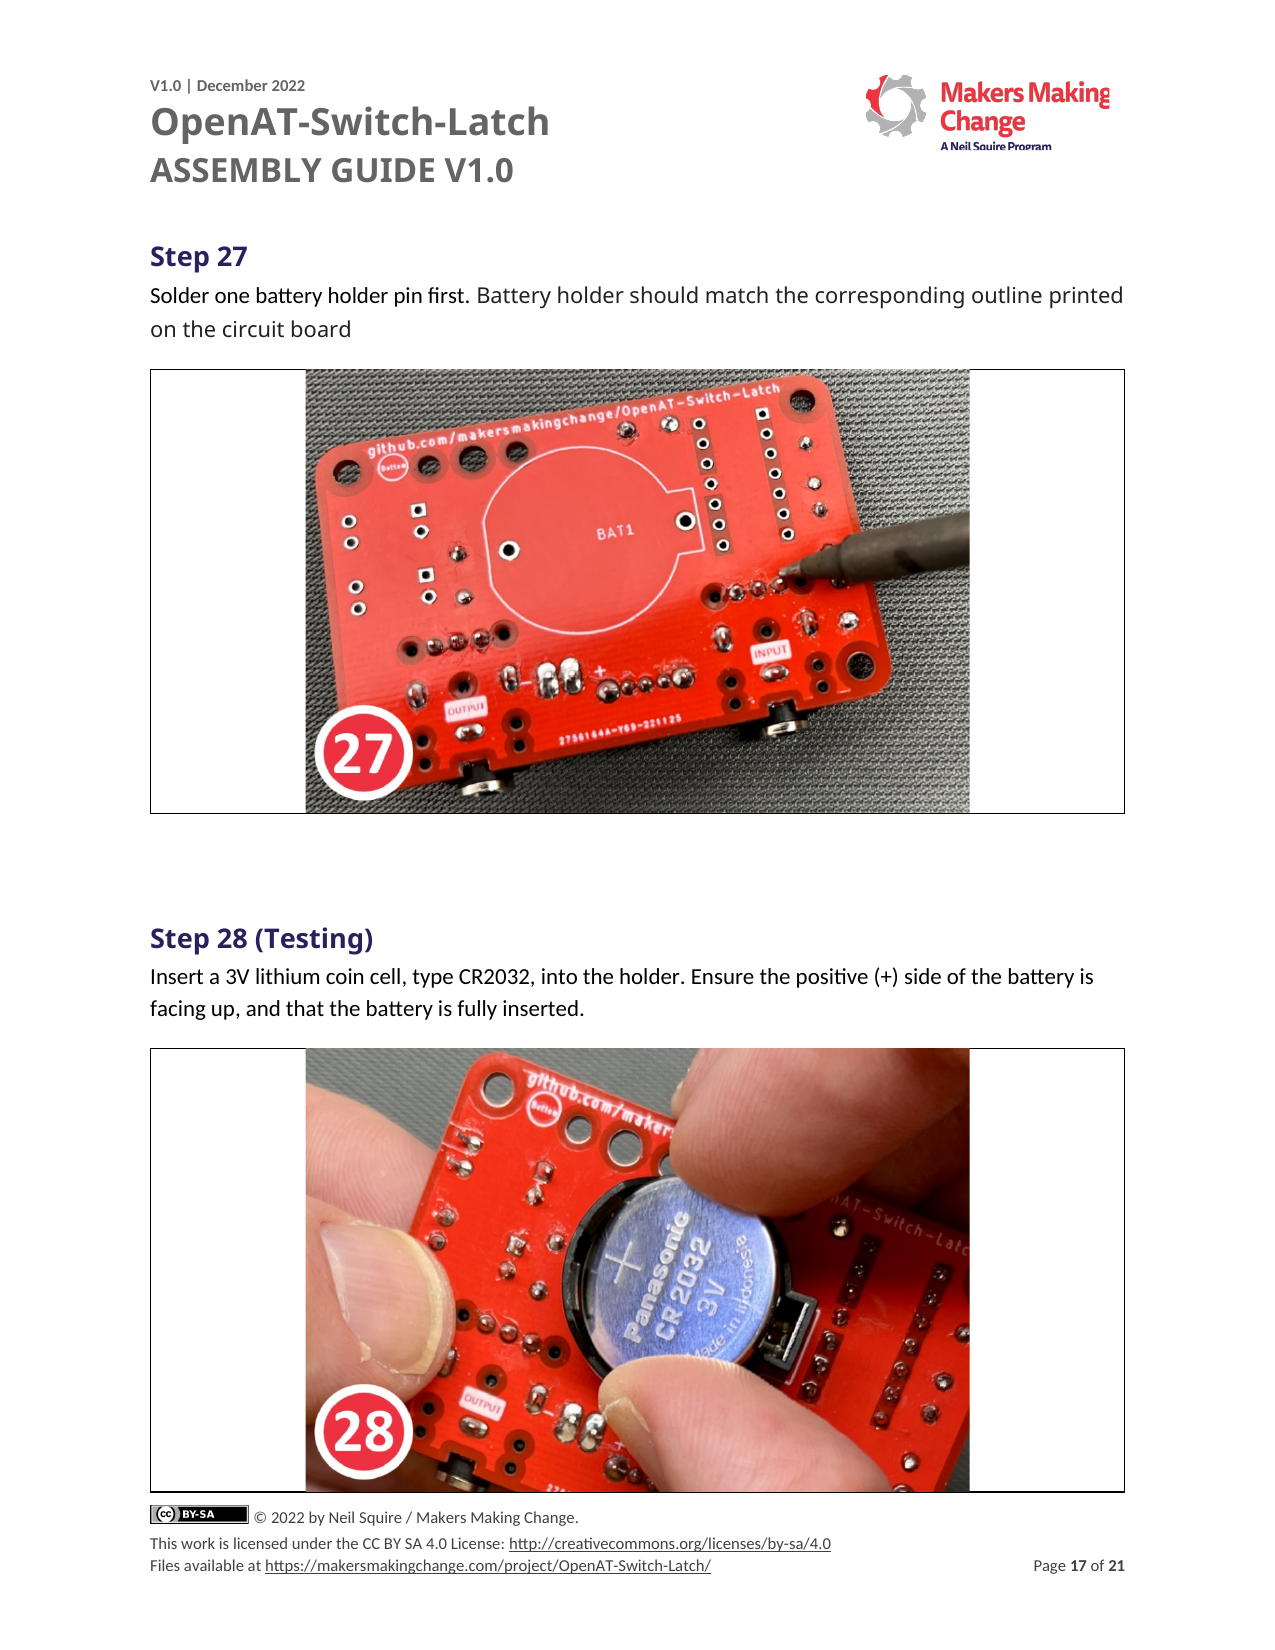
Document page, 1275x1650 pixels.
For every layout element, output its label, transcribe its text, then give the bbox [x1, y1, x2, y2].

table_header [151, 1049, 305, 1491]
picture [305, 369, 970, 813]
text Insert a 3V lithium coin cell, type CR2032, into the holder. Ensure the positive (+) side of the battery is facing up, and that the battery is fully inserted. [150, 962, 1125, 1022]
subtitle Step 27 [150, 237, 1125, 274]
picture [150, 1505, 249, 1524]
picture [305, 1048, 970, 1492]
table_header [151, 370, 305, 813]
table_header [970, 370, 1124, 813]
table_header [970, 1049, 1124, 1491]
text Solder one battery holder pin first. Battery holder should match the corresponding outline printed on the circuit board [150, 279, 1125, 343]
subtitle Step 28 (Testing) [150, 920, 1125, 957]
picture [865, 75, 1110, 151]
